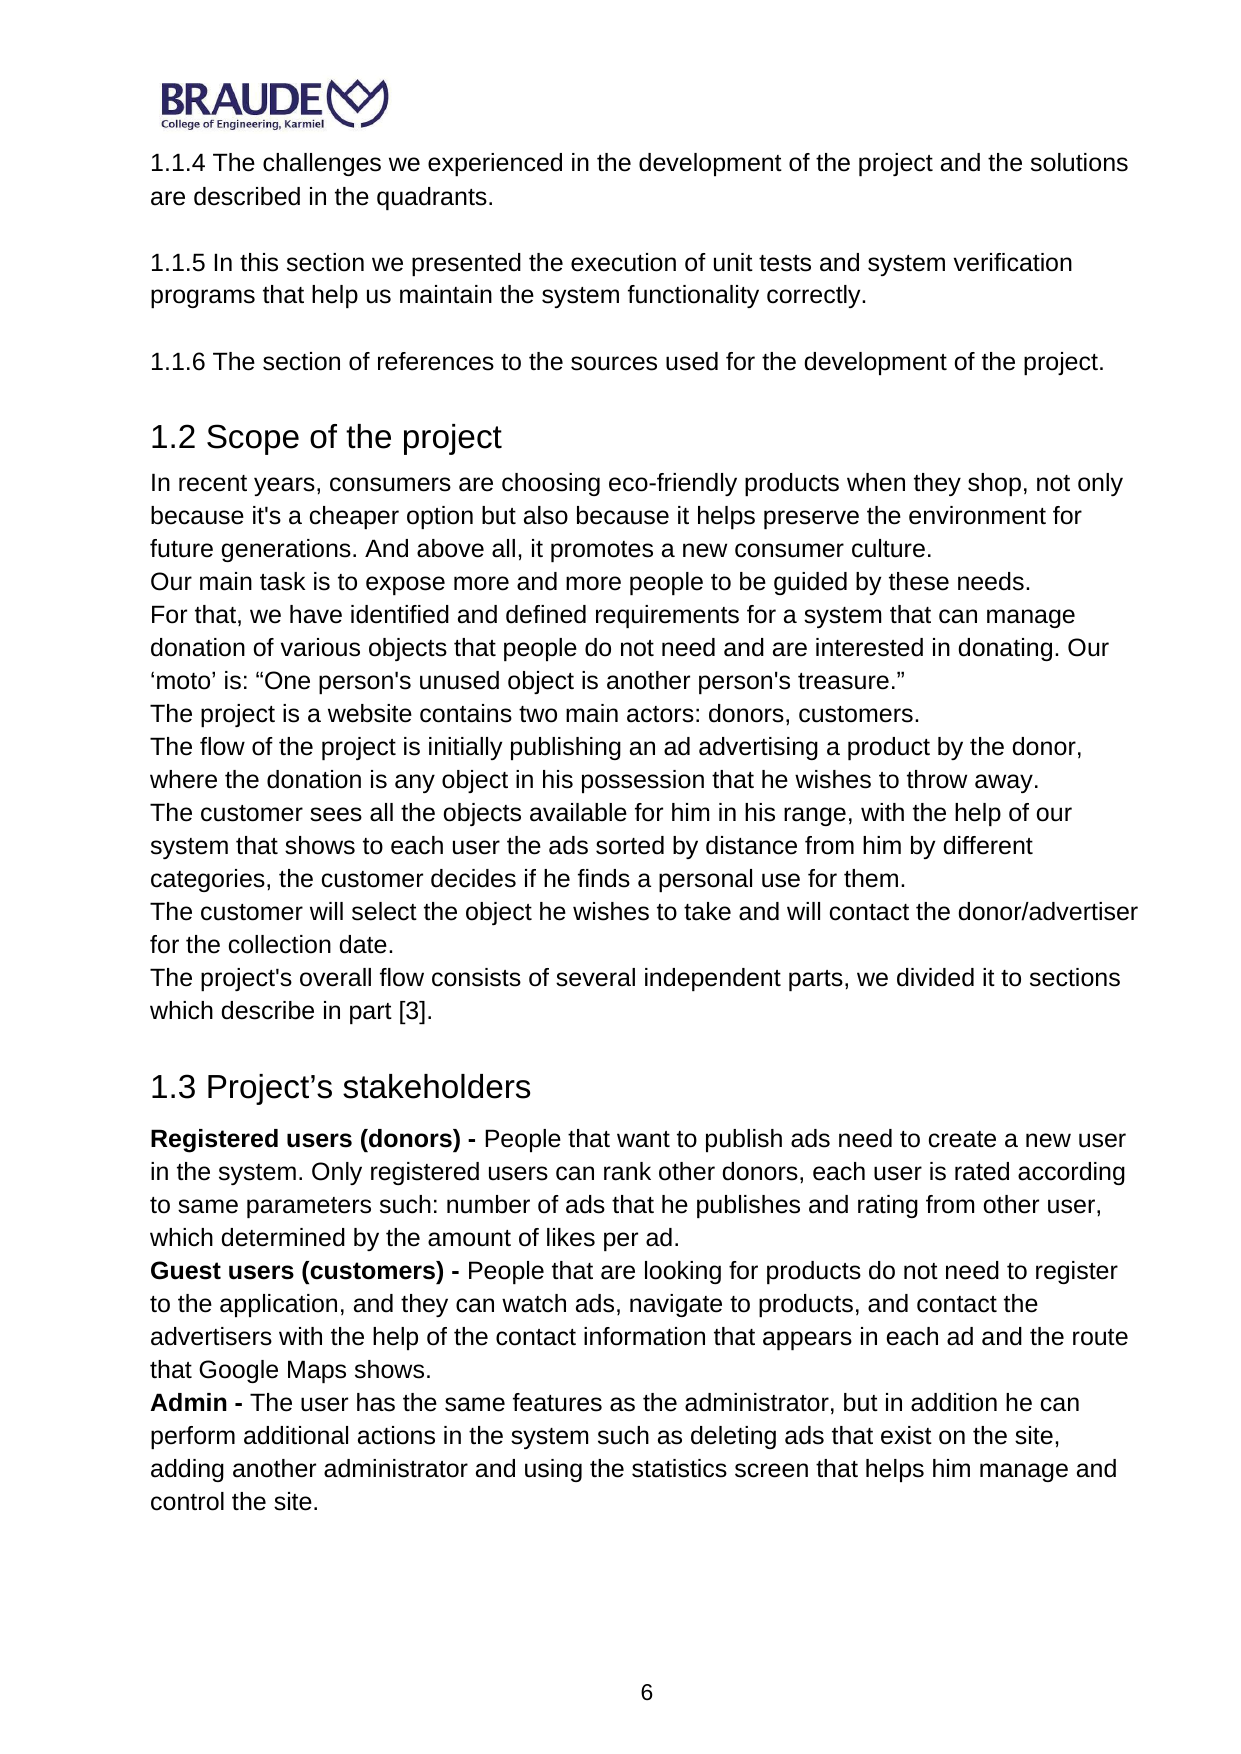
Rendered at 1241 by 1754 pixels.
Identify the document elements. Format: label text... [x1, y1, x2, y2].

subtitle 1.3 Project’s stakeholders [150, 1067, 1143, 1105]
text The flow of the project is initially publishing an ad advertising a product by the donor, where the donation is any object in his possession that he wishes to throw away. [150, 732, 1143, 794]
text For that, we have identified and defined requirements for a system that can manage donation of various objects that people do not need and are interested in donating. Our ‘moto’ is: “One person's unused object is another person's treasure.” [150, 600, 1143, 695]
text The customer sees all the objects available for him in his range, with the help of our system that shows to each user the ads sorted by distance from him by different categories, the customer decides if he finds a personal use for them. [150, 798, 1143, 893]
text 1.1.6 The section of references to the sources used for the development of the project. [150, 347, 1143, 375]
text The project's overall flow consists of several independent parts, we divided it to sections which describe in part [3]. [150, 963, 1143, 1025]
text Our main task is to expose more and more people to be guided by these needs. [150, 567, 1143, 596]
subtitle 1.2 Scope of the project [150, 417, 1143, 456]
text 1.1.5 In this section we presented the execution of unit tests and system verification programs that help us maintain the system functionality correctly. [150, 247, 1143, 309]
text The customer will select the object he wishes to take and will contact the donor/advertiser for the collection date. [150, 897, 1143, 959]
text Guest users (customers) - People that are looking for products do not need to register to the application, and they can watch ads, navigate to products, and contact the advertisers with the help of the contact information that appears in each ad and the route that Google Maps shows. [150, 1256, 1143, 1383]
picture [150, 75, 399, 134]
text In recent years, consumers are choosing eco-friendly products when they shop, not only because it's a cheaper option but also because it helps preserve the environment for future generations. And above all, it promotes a new consumer culture. [150, 468, 1143, 563]
text 1.1.4 The challenges we experienced in the development of the project and the solutions are described in the quadrants. [150, 148, 1143, 210]
text Registered users (donors) - People that want to publish ads need to create a new user in the system. Only registered users can rank other donors, each user is rated according to same parameters such: number of ads that he publishes and rating from other user, which determined by the amount of likes per ad. [150, 1123, 1143, 1251]
text Admin - The user has the same features as the administrator, but in addition he can perform additional actions in the system such as deleting ads that exist on the site, adding another administrator and using the statistics screen that helps him manage and control the site. [150, 1388, 1143, 1516]
text The project is a website contains two main actors: donors, customers. [150, 699, 1143, 728]
